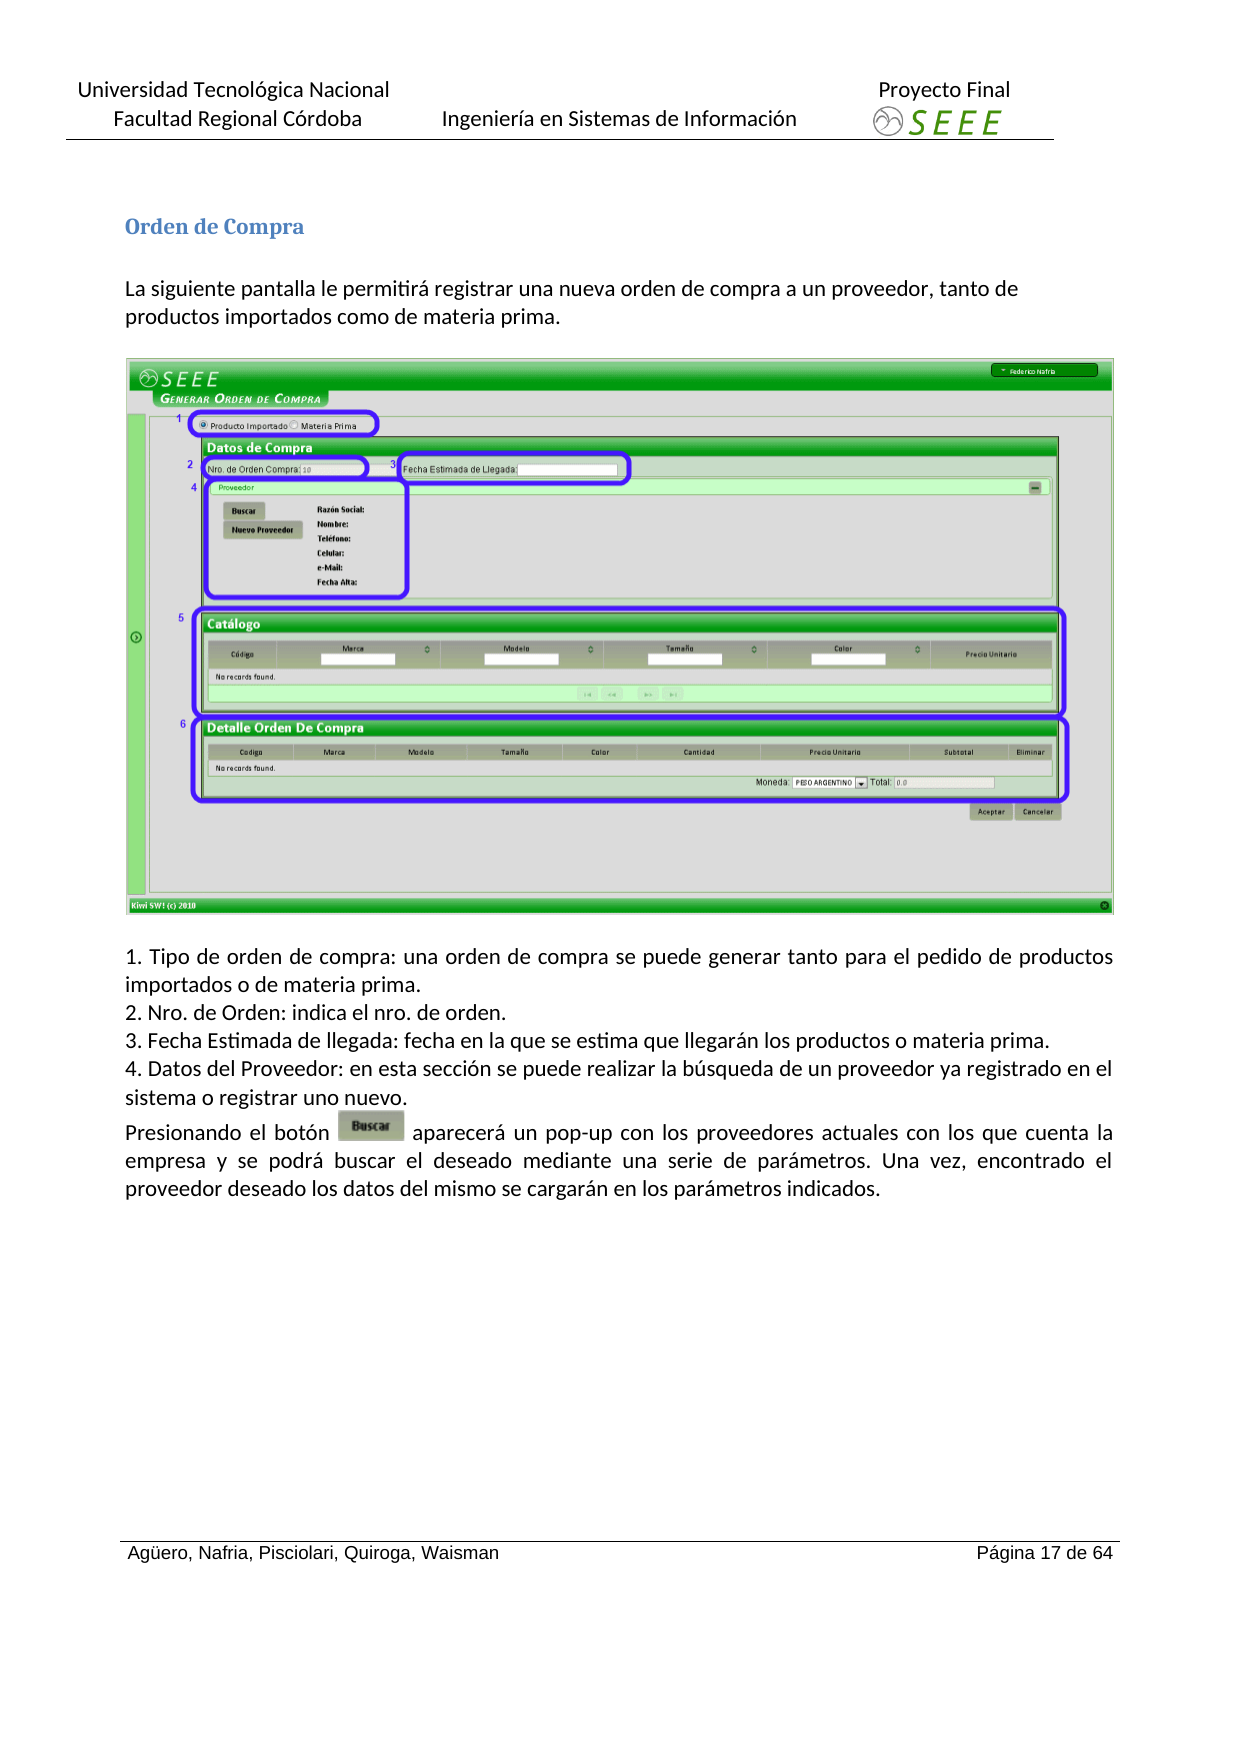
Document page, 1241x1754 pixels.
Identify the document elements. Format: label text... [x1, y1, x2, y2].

picture [338, 1110, 405, 1141]
text 4. Datos del Proveedor: en esta sección se puede realizar la búsqueda de un proveedor ya registrado en el sistema o registrar uno nuevo. [125, 1054, 1115, 1111]
subtitle Orden de Compra [125, 213, 1115, 240]
text 1. Tipo de orden de compra: una orden de compra se puede generar tanto para el pedido de productos importados o de materia prima. [125, 942, 1115, 998]
picture [126, 358, 1114, 915]
text 2. Nro. de Orden: indica el nro. de orden. [125, 998, 1115, 1027]
text La siguiente pantalla le permitirá registrar una nueva orden de compra a un proveedor, tanto de productos importados como de materia prima. [125, 274, 1115, 330]
text 3. Fecha Estimada de llegada: fecha en la que se estima que llegarán los productos o materia prima. [125, 1027, 1115, 1054]
picture [873, 103, 1004, 139]
text Presionando el botón aparecerá un pop-up con los proveedores actuales con los que cuenta la empresa y se podrá buscar el deseado mediante una serie de parámetros. Una vez, encontrado el proveedor deseado los datos del mismo se cargarán en los parámetros indicados. [125, 1111, 1115, 1202]
